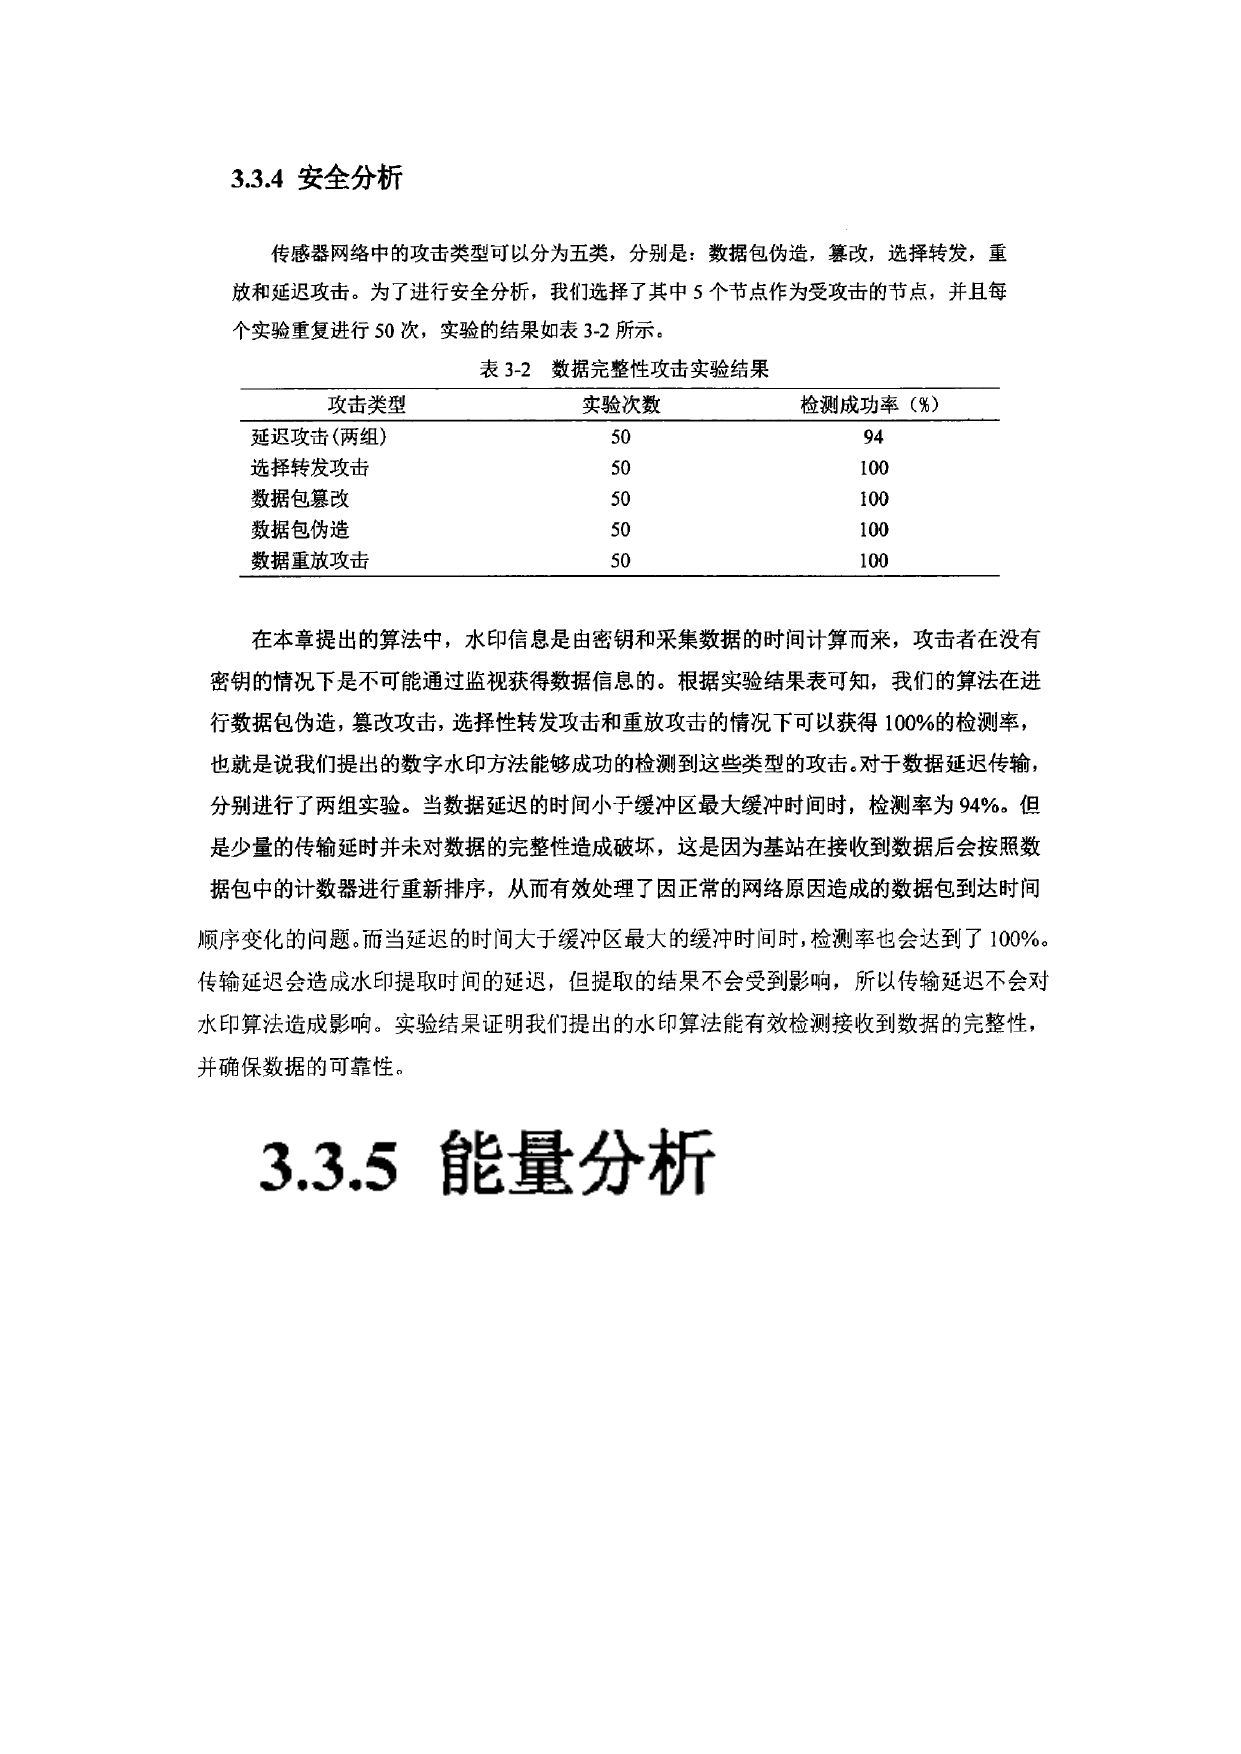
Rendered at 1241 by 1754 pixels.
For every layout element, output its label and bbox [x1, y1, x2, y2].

picture [187, 622, 1053, 911]
picture [187, 1089, 811, 1243]
picture [187, 162, 1053, 587]
picture [187, 921, 1053, 1081]
